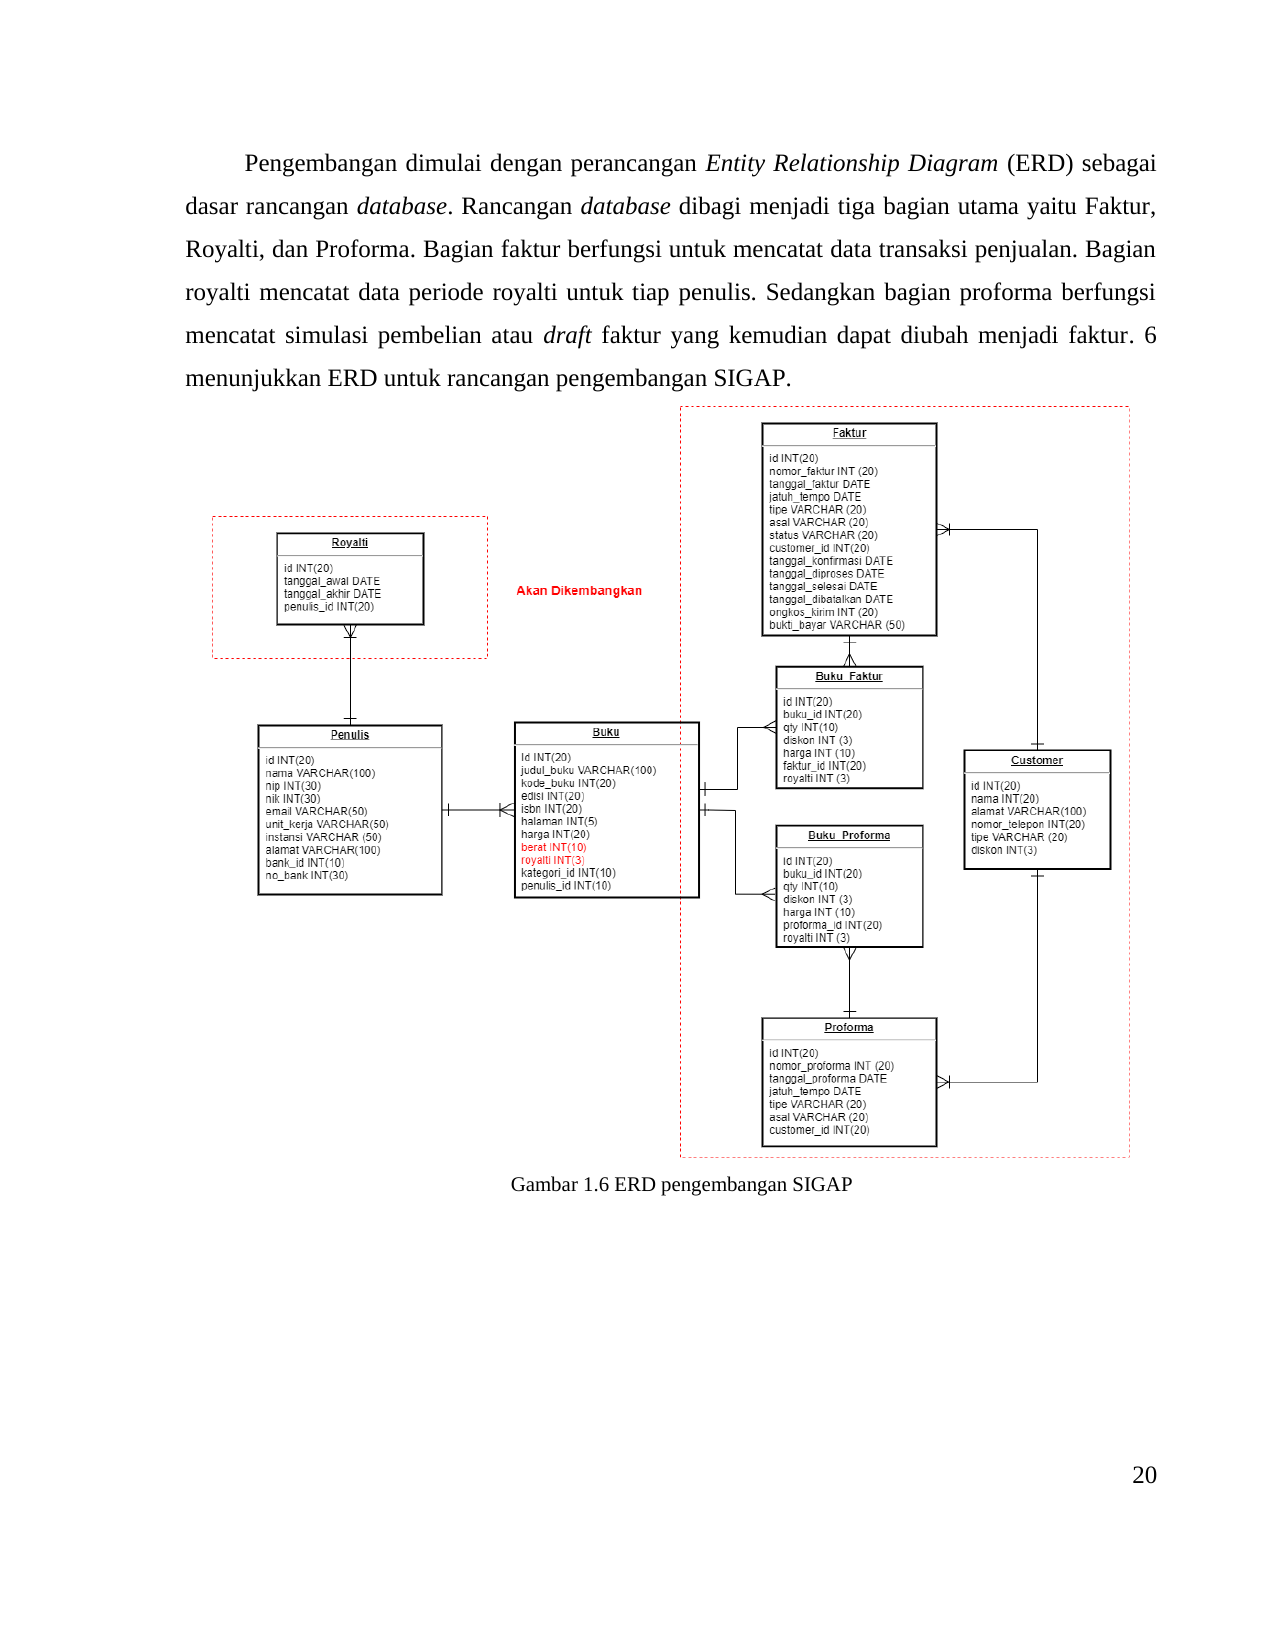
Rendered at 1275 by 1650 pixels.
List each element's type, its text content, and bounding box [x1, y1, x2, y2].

text Pengembangan dimulai dengan perancangan Entity Relationship Diagram (ERD) sebagai dasar rancangan database. Rancangan database dibagi menjadi tiga bagian utama yaitu Faktur, Royalti, dan Proforma. Bagian faktur berfungsi untuk mencatat data transaksi penjualan. Bagian royalti mencatat data periode royalti untuk tiap penulis. Sedangkan bagian proforma berfungsi mencatat simulasi pembelian atau draft faktur yang kemudian dapat diubah menjadi faktur. 6 menunjukkan ERD untuk rancangan pengembangan SIGAP. [185, 148, 1157, 392]
picture [212, 406, 1130, 1158]
text Gambar 1.6 ERD pengembangan SIGAP [148, 1172, 1157, 1196]
